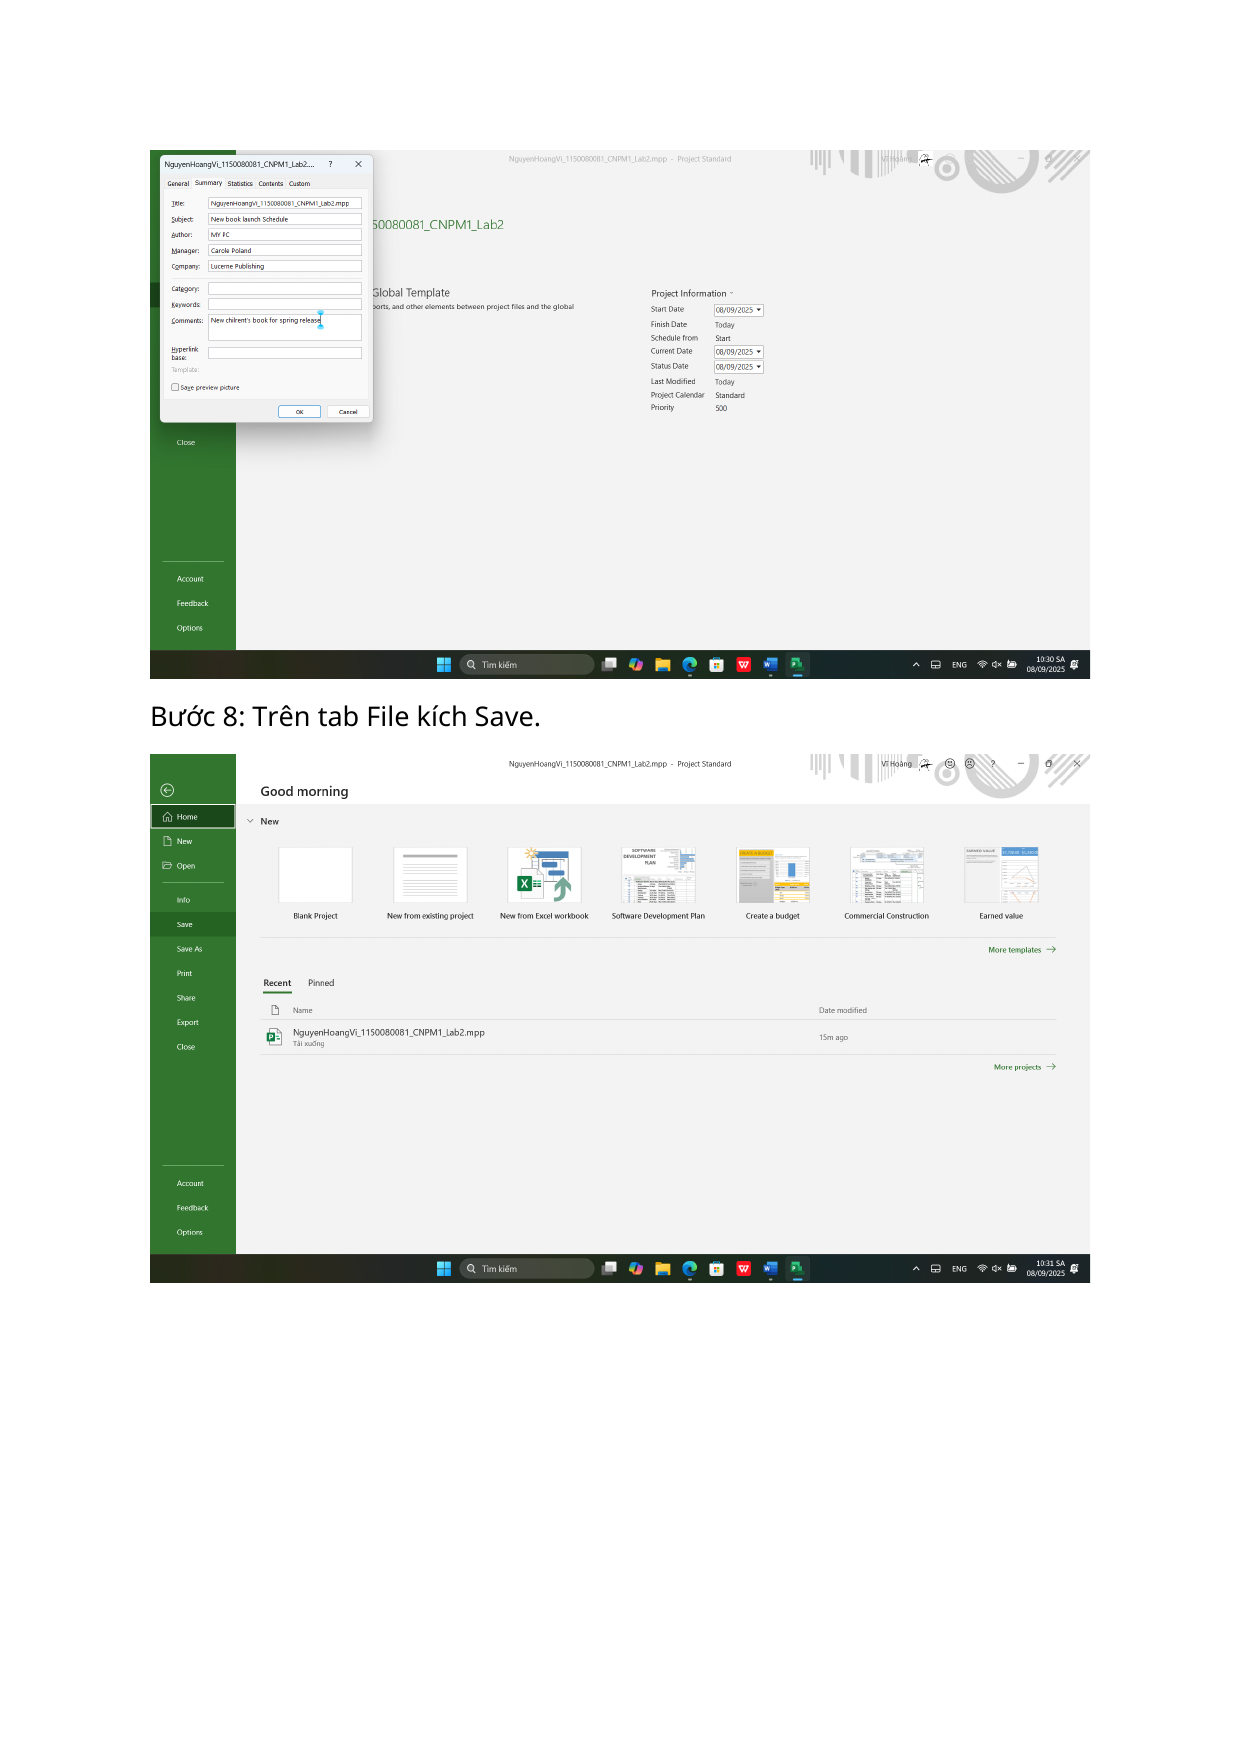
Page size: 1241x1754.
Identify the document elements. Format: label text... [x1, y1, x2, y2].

text Bước 8: Trên tab File kích Save. [150, 698, 1090, 734]
picture [150, 150, 1091, 679]
picture [150, 754, 1091, 1283]
